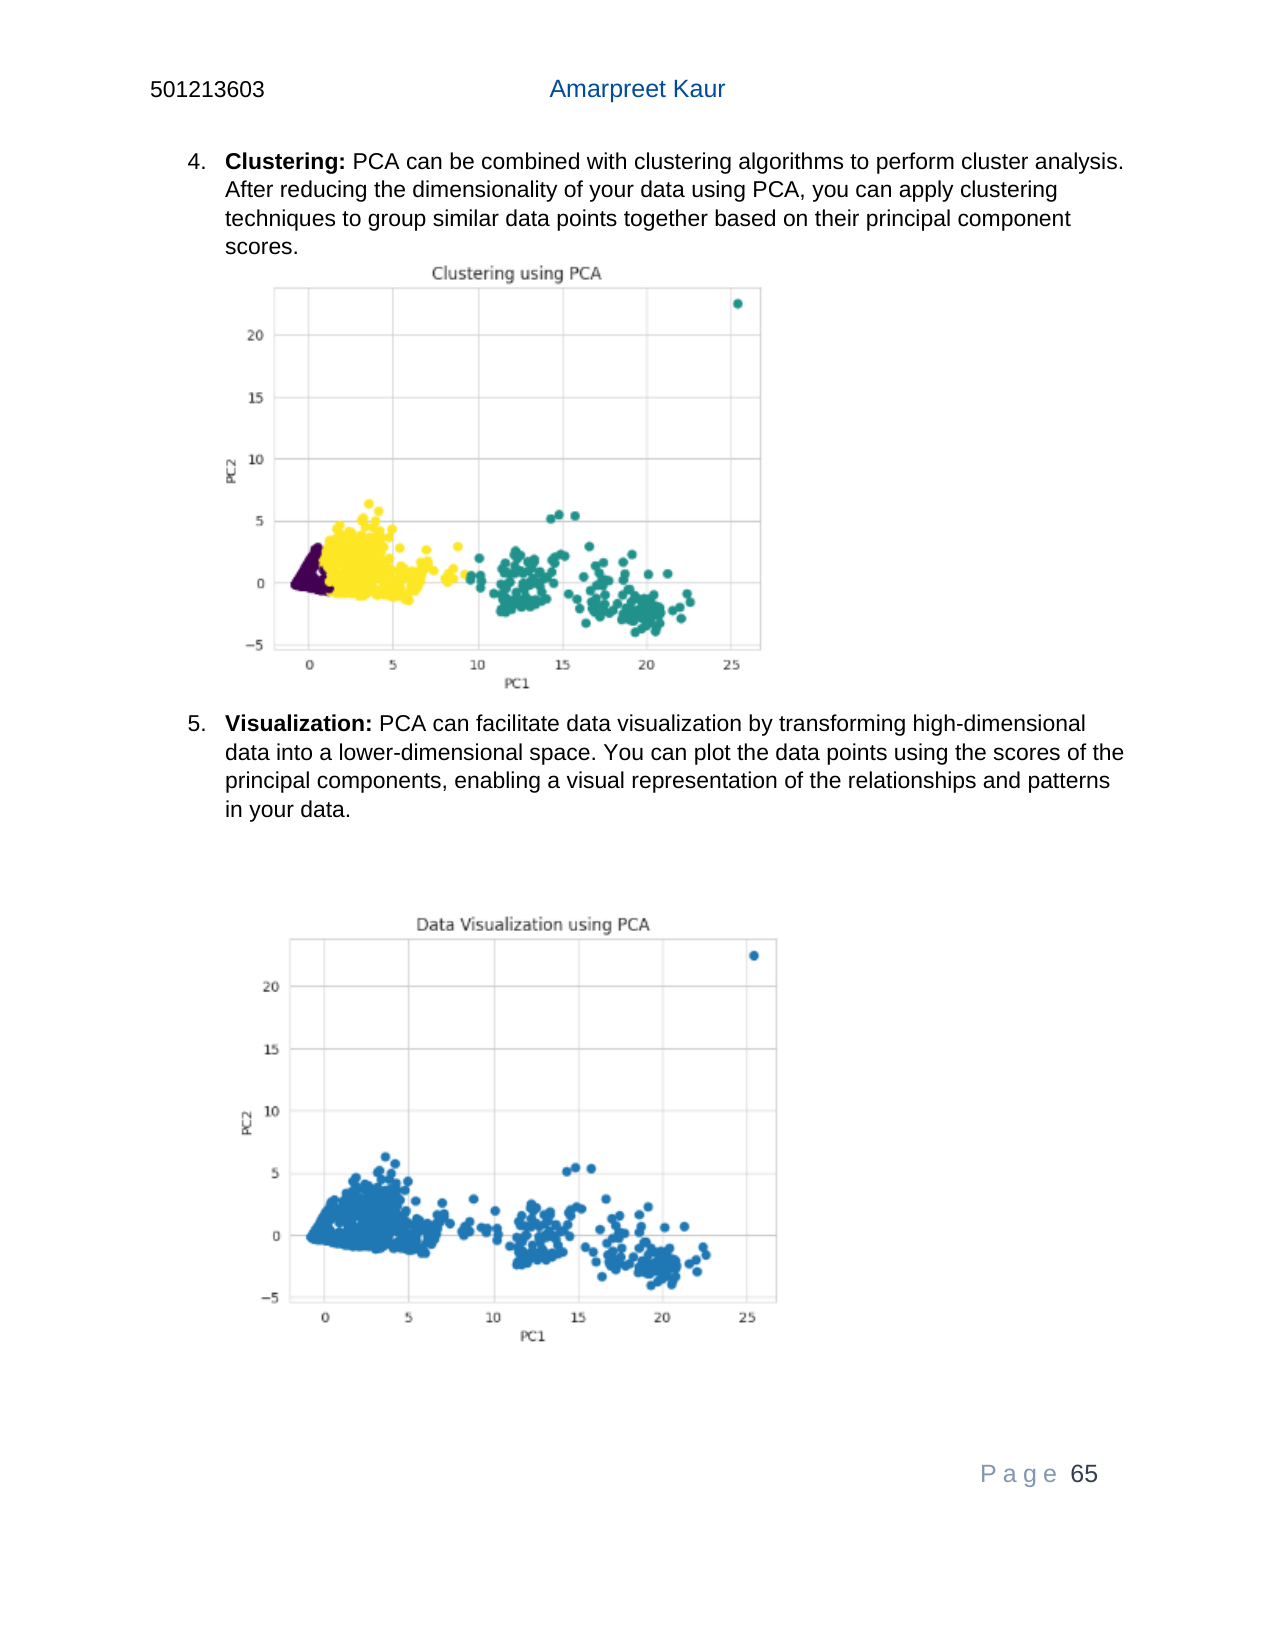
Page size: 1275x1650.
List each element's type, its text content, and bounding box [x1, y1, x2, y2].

picture [225, 261, 857, 709]
picture [225, 909, 839, 1354]
list Visualization: PCA can facilitate data visualization by transforming high-dimensional data into a lower-dimensional space. You can plot the data points using the scores of the principal components, enabling a visual representation of the relationships and patterns in your data. [187, 710, 1125, 822]
list Clustering: PCA can be combined with clustering algorithms to perform cluster analysis. After reducing the dimensionality of your data using PCA, you can apply clustering techniques to group similar data points together based on their principal component scores. [187, 148, 1125, 259]
